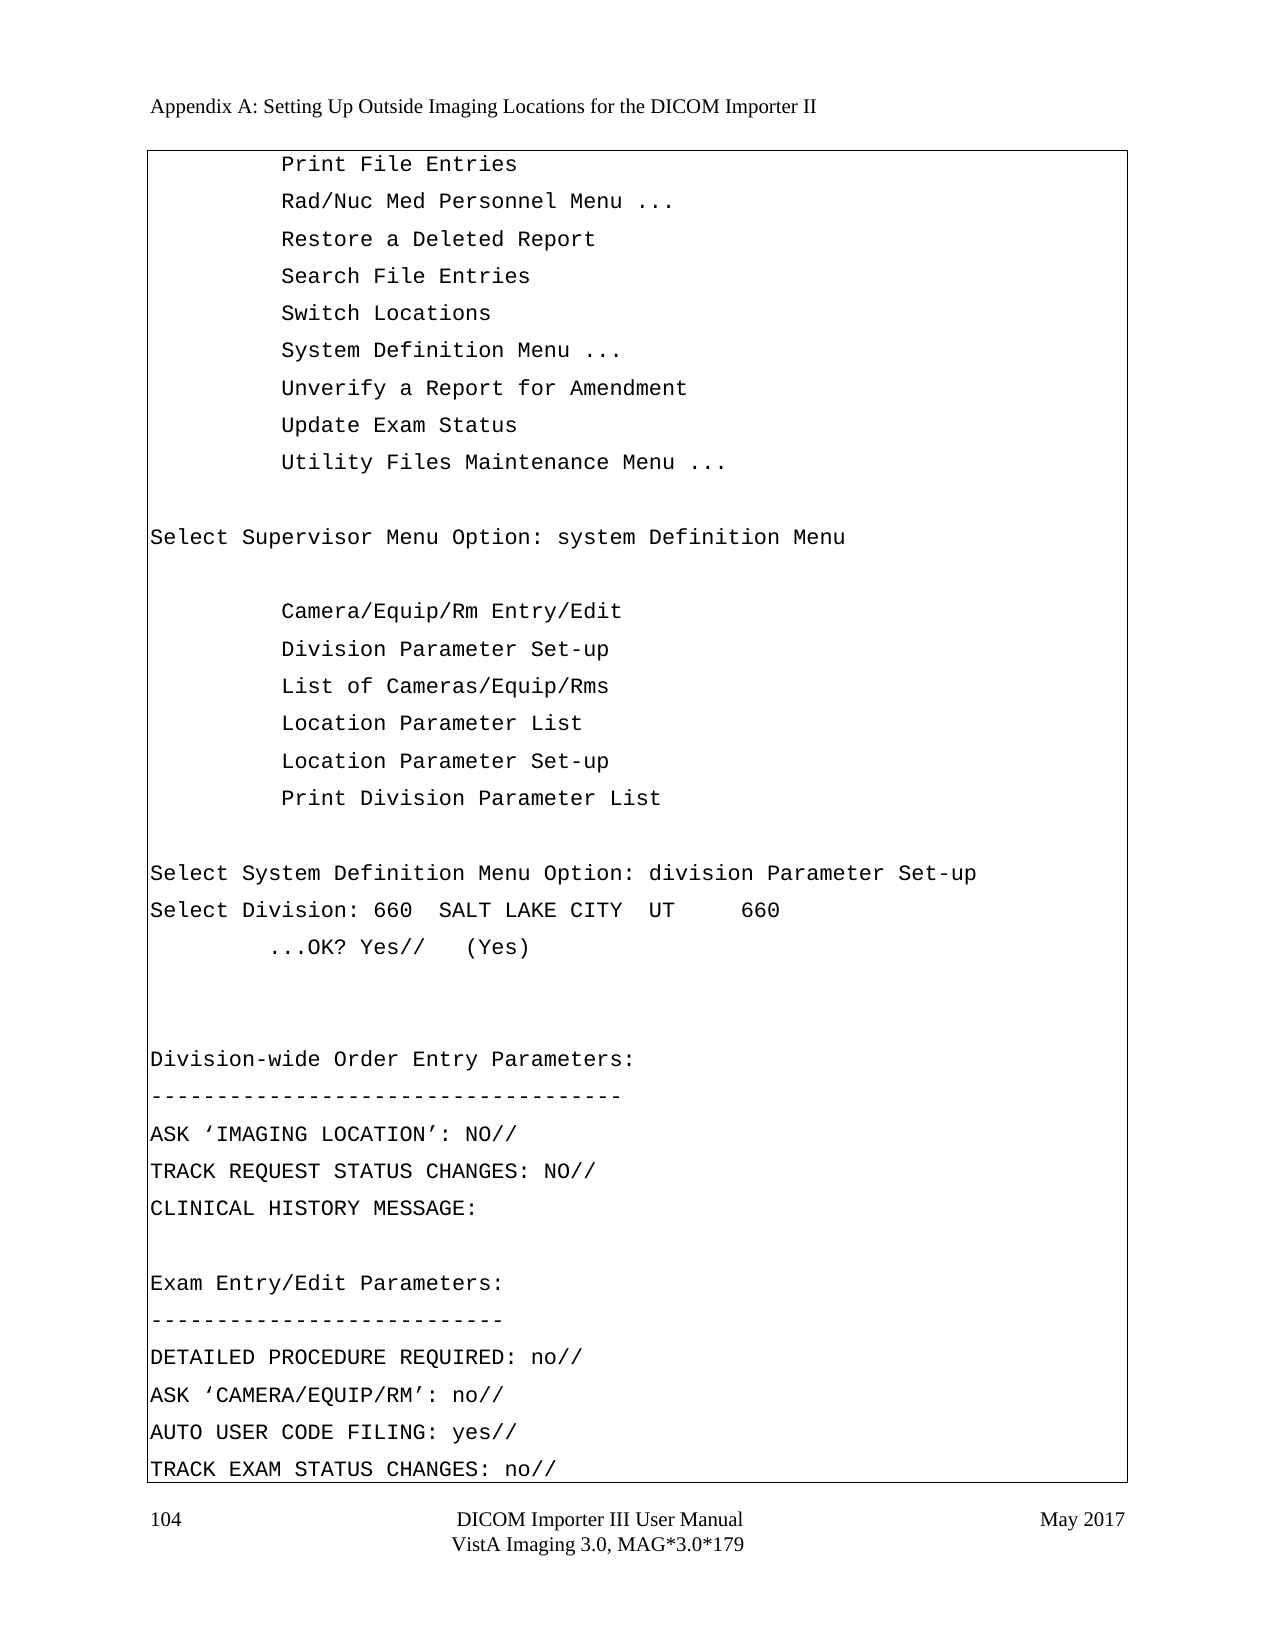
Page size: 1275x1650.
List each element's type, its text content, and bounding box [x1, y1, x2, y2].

text --------------------------- [148, 1306, 1127, 1334]
text Select System Definition Menu Option: division Parameter Set-up [148, 858, 1127, 886]
text Switch Locations [148, 299, 1127, 327]
text Search File Entries [148, 262, 1127, 290]
text TRACK REQUEST STATUS CHANGES: NO// [148, 1157, 1127, 1185]
text Unverify a Report for Amendment [148, 374, 1127, 402]
text Location Parameter List [148, 709, 1127, 737]
text Division Parameter Set-up [148, 635, 1127, 663]
text AUTO USER CODE FILING: yes// [148, 1418, 1127, 1446]
text Exam Entry/Edit Parameters: [148, 1269, 1127, 1297]
text Camera/Equip/Rm Entry/Edit [148, 597, 1127, 625]
text CLINICAL HISTORY MESSAGE: [148, 1194, 1127, 1222]
text DETAILED PROCEDURE REQUIRED: no// [148, 1343, 1127, 1371]
text Restore a Deleted Report [148, 224, 1127, 252]
text Utility Files Maintenance Menu ... [148, 448, 1127, 476]
text Print File Entries [148, 151, 1127, 178]
text Update Exam Status [148, 411, 1127, 439]
text Division-wide Order Entry Parameters: [148, 1045, 1127, 1073]
text Select Supervisor Menu Option: system Definition Menu [148, 523, 1127, 551]
text List of Cameras/Equip/Rms [148, 672, 1127, 700]
text ASK ‘IMAGING LOCATION’: NO// [148, 1119, 1127, 1147]
text ASK ‘CAMERA/EQUIP/RM’: no// [148, 1381, 1127, 1408]
text Location Parameter Set-up [148, 747, 1127, 774]
text TRACK EXAM STATUS CHANGES: no// [148, 1455, 1127, 1482]
text ------------------------------------ [148, 1082, 1127, 1110]
text Select Division: 660 SALT LAKE CITY UT 660 [148, 896, 1127, 924]
text Rad/Nuc Med Personnel Menu ... [148, 187, 1127, 215]
text System Definition Menu ... [148, 336, 1127, 364]
text ...OK? Yes// (Yes) [148, 933, 1127, 961]
text Print Division Parameter List [148, 784, 1127, 812]
